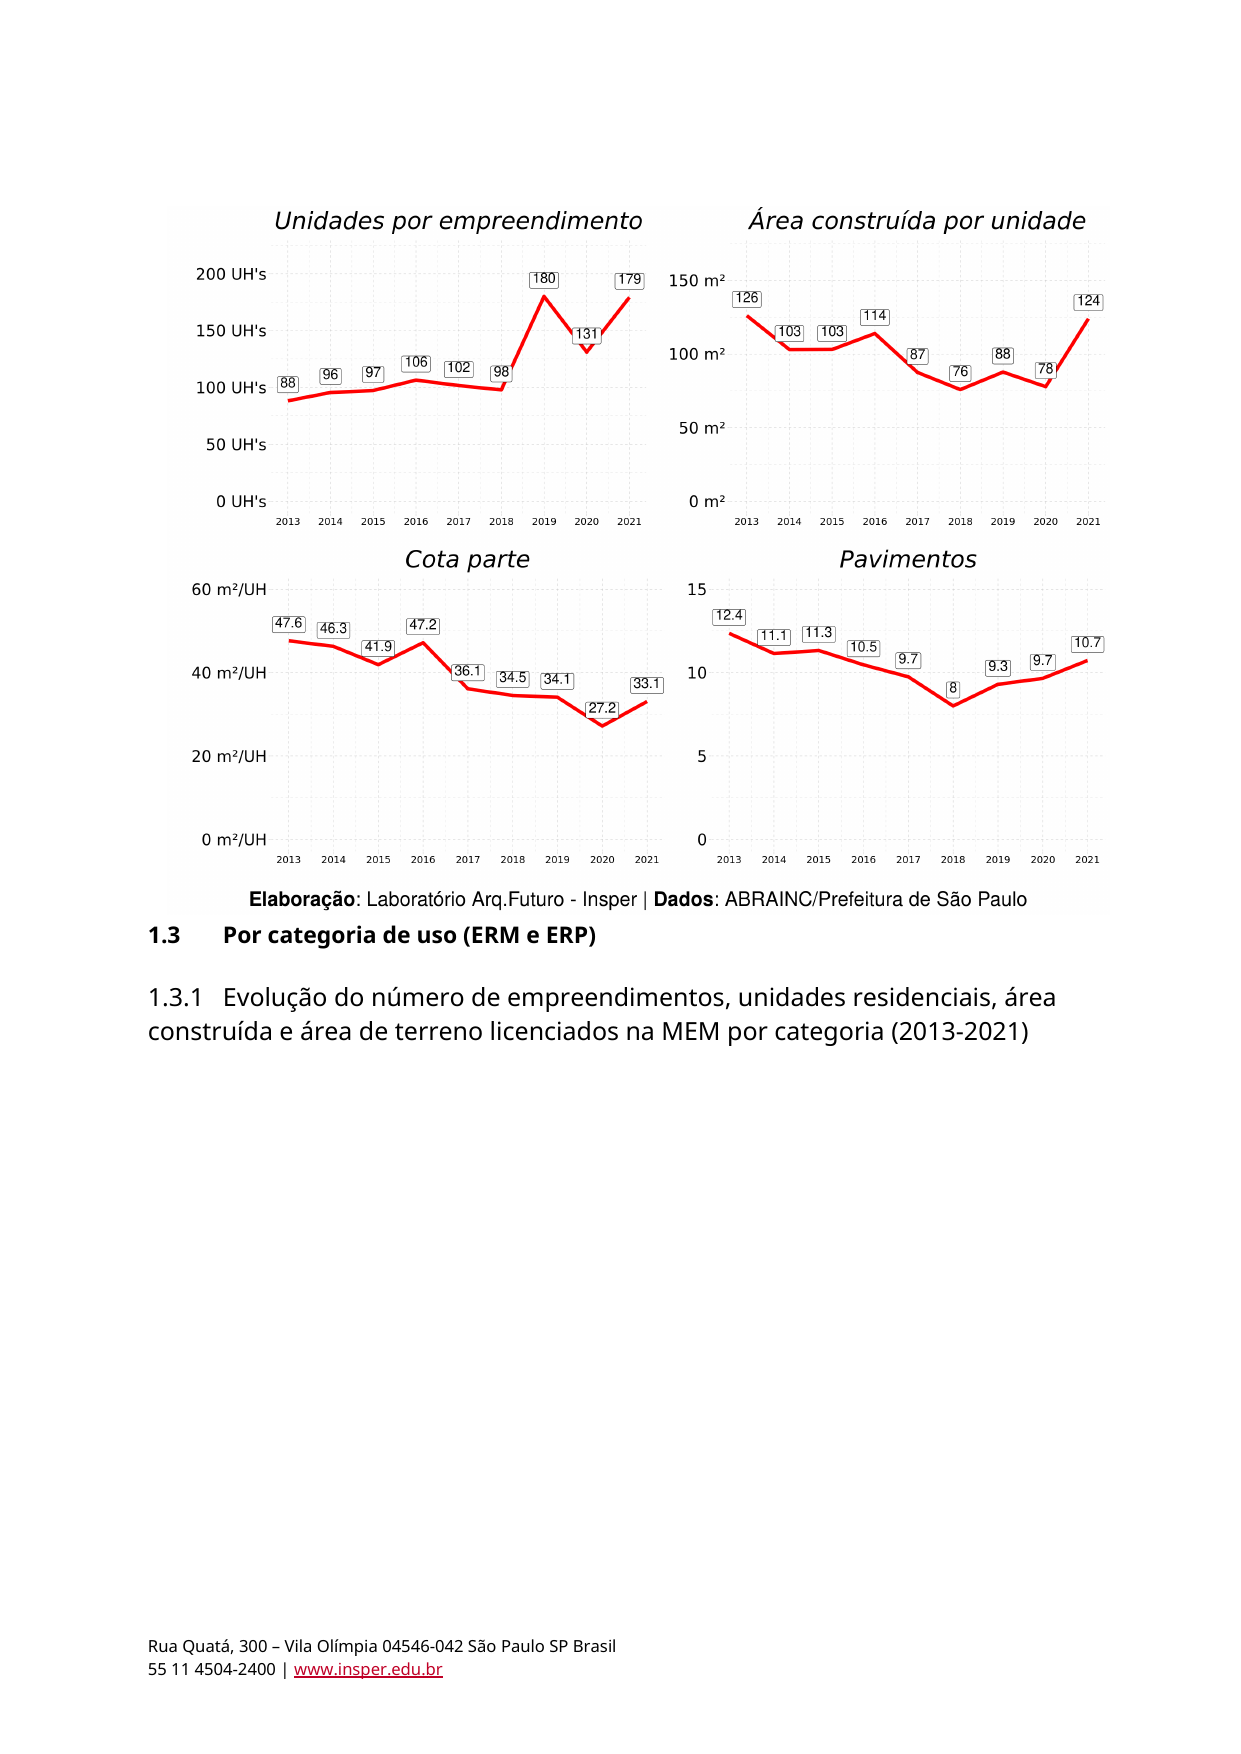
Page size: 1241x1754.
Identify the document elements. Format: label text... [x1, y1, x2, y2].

picture [166, 206, 1111, 915]
subtitle 1.3 Por categoria de uso (ERM e ERP) [148, 919, 1093, 950]
